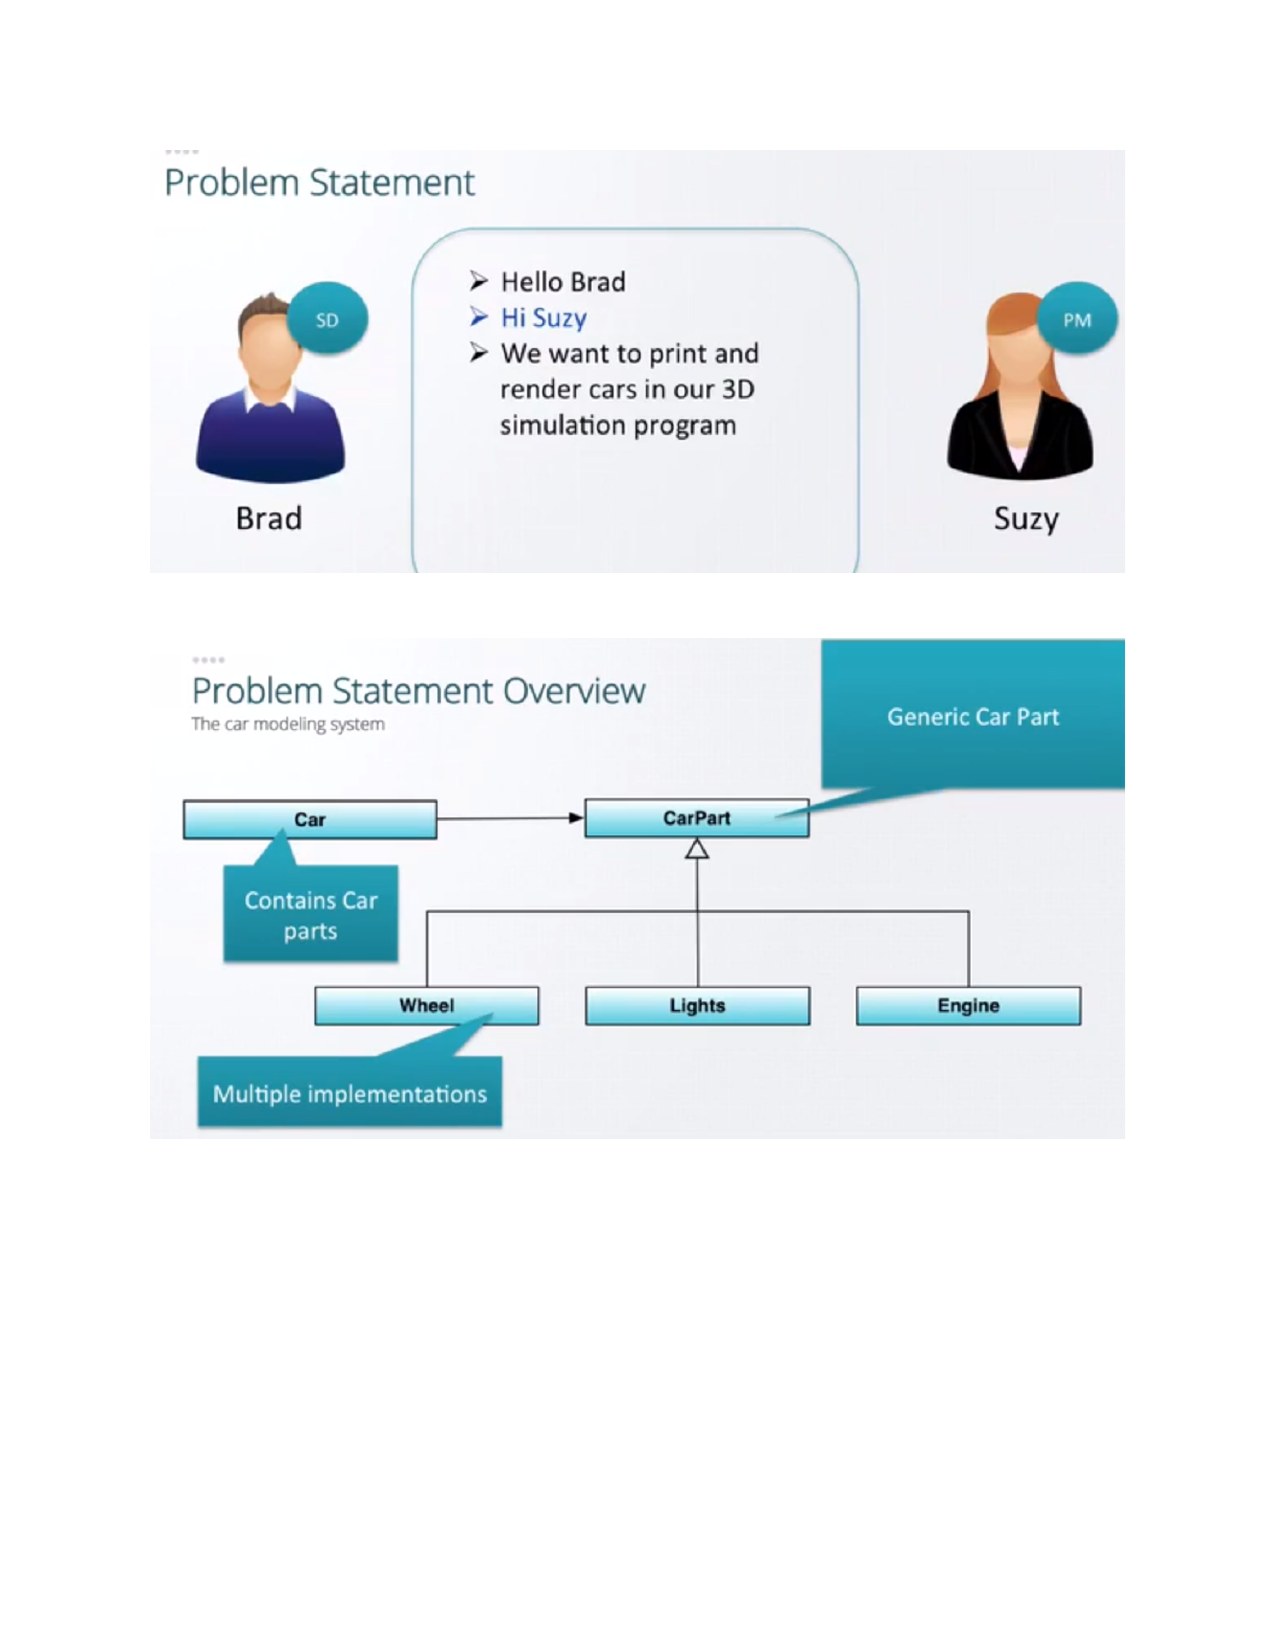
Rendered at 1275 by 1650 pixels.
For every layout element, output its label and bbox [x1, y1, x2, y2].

picture [150, 638, 1125, 1139]
picture [150, 150, 1125, 573]
